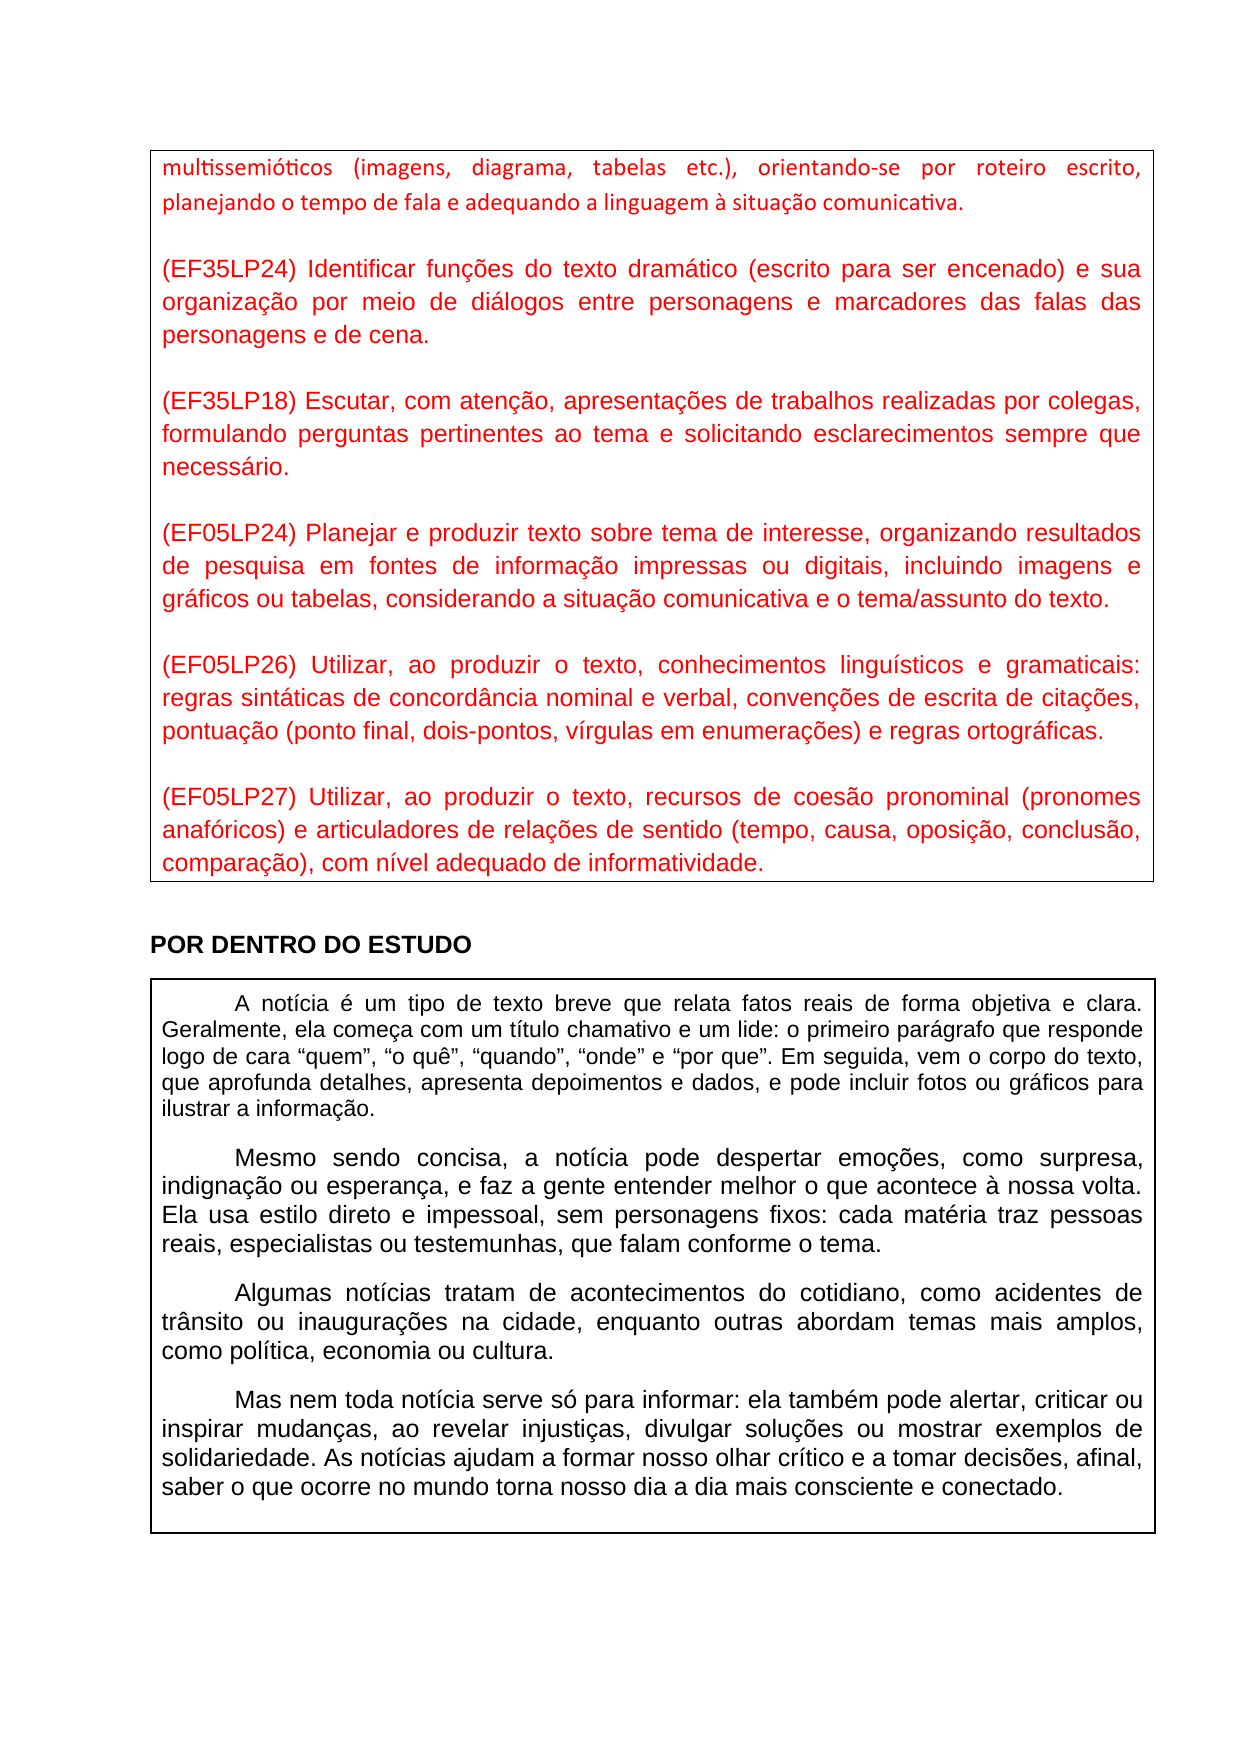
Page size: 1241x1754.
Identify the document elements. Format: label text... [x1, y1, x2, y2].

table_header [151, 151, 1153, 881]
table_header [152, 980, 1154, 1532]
text POR DENTRO DO ESTUDO [150, 930, 1090, 958]
